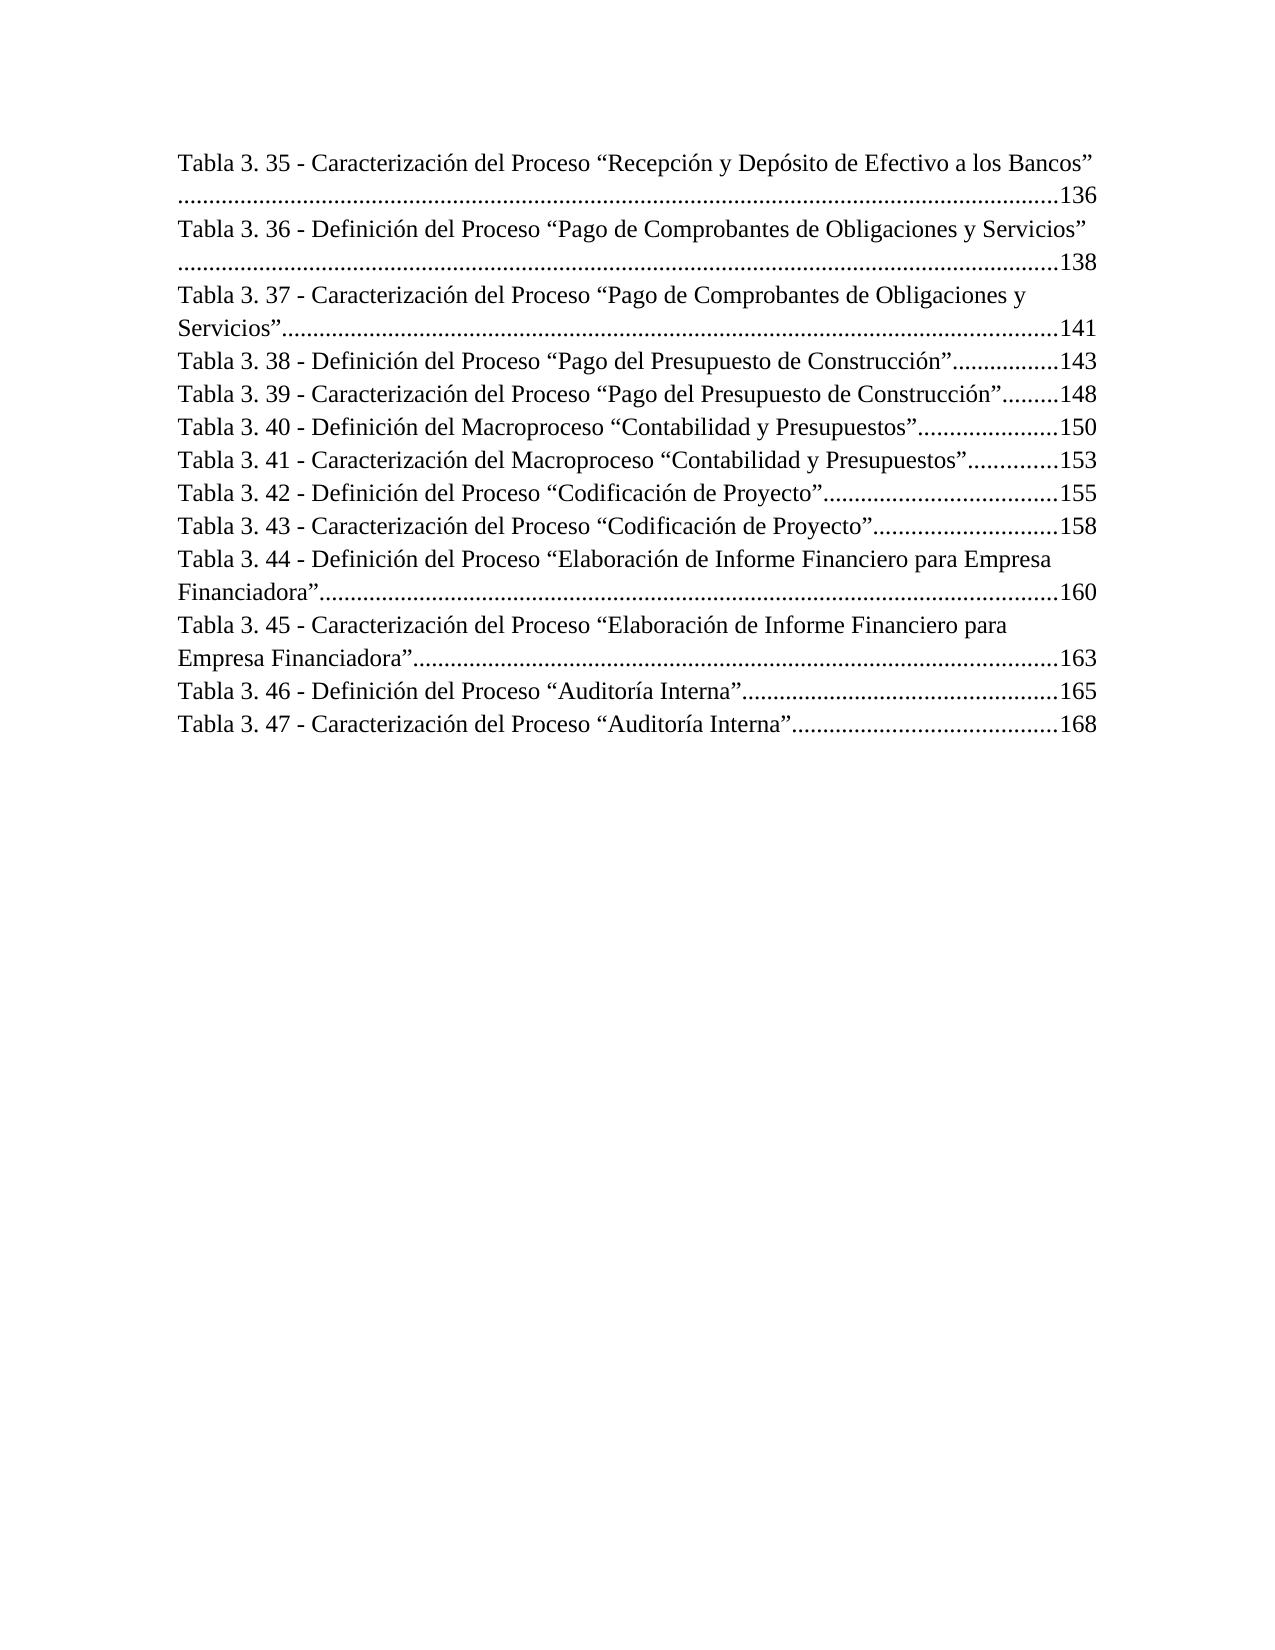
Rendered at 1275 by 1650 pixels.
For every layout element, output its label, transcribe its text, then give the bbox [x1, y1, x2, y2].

text Tabla 3. 37 - Caracterización del Proceso “Pago de Comprobantes de Obligaciones y Servicios” 141 [177, 280, 1098, 341]
text Tabla 3. 36 - Definición del Proceso “Pago de Comprobantes de Obligaciones y Servicios” 138 [177, 214, 1098, 275]
text Tabla 3. 40 - Definición del Macroproceso “Contabilidad y Presupuestos” 150 [177, 412, 1098, 441]
text Tabla 3. 45 - Caracterización del Proceso “Elaboración de Informe Financiero para Empresa Financiadora” 163 [177, 610, 1098, 672]
text Tabla 3. 42 - Definición del Proceso “Codificación de Proyecto” 155 [177, 478, 1098, 507]
text Tabla 3. 41 - Caracterización del Macroproceso “Contabilidad y Presupuestos” 153 [177, 445, 1098, 473]
text Tabla 3. 46 - Definición del Proceso “Auditoría Interna” 165 [177, 676, 1098, 705]
text Tabla 3. 44 - Definición del Proceso “Elaboración de Informe Financiero para Empresa Financiadora” 160 [177, 544, 1098, 606]
text Tabla 3. 38 - Definición del Proceso “Pago del Presupuesto de Construcción” 143 [177, 346, 1098, 374]
text Tabla 3. 47 - Caracterización del Proceso “Auditoría Interna” 168 [177, 709, 1098, 738]
text Tabla 3. 43 - Caracterización del Proceso “Codificación de Proyecto” 158 [177, 511, 1098, 539]
text Tabla 3. 39 - Caracterización del Proceso “Pago del Presupuesto de Construcción” 148 [177, 379, 1098, 407]
text Tabla 3. 35 - Caracterización del Proceso “Recepción y Depósito de Efectivo a los Bancos” 136 [177, 148, 1098, 209]
